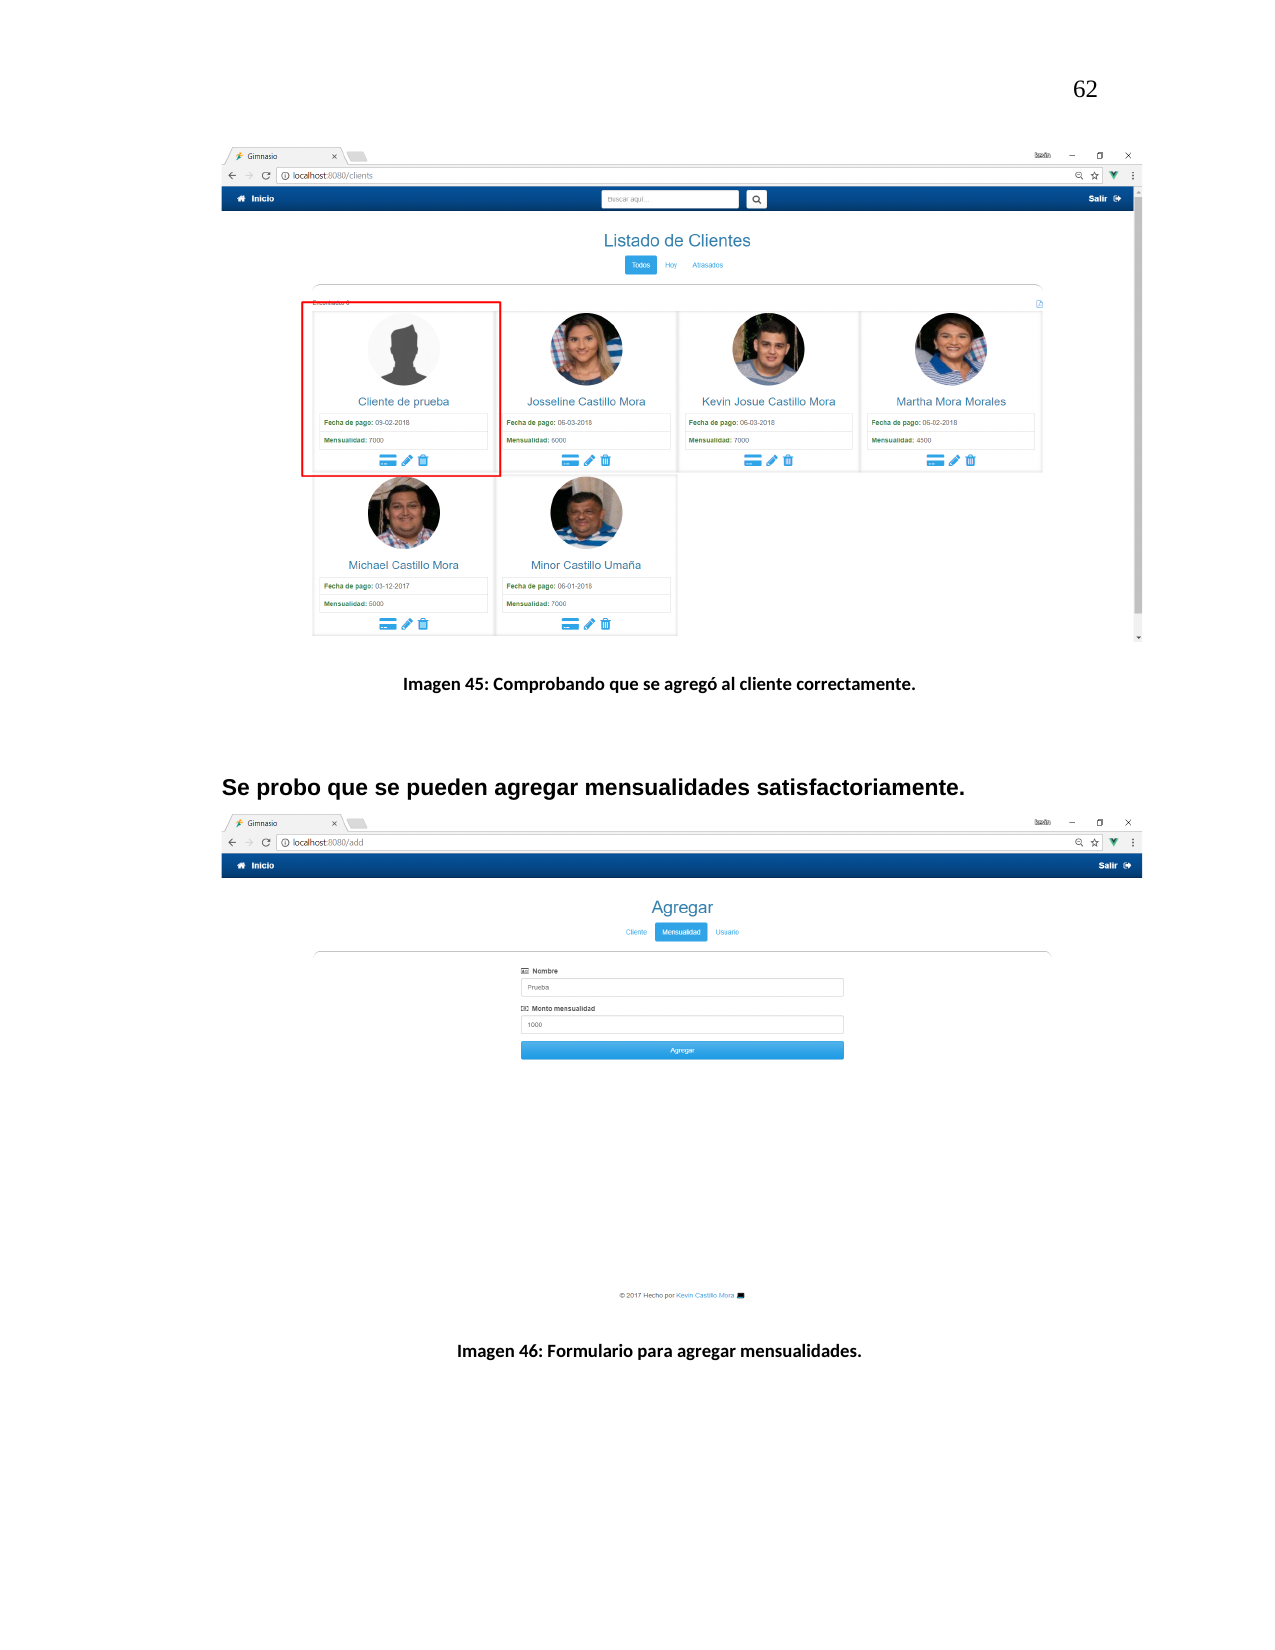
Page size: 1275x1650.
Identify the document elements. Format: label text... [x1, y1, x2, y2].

text Imagen 46: Formulario para agregar mensualidades. [222, 1339, 1098, 1362]
picture [221, 814, 1143, 1309]
picture [221, 147, 1143, 642]
text Imagen 45: Comprobando que se agregó al cliente correctamente. [222, 672, 1098, 695]
text Se probo que se pueden agregar mensualidades satisfactoriamente. [222, 774, 1098, 814]
